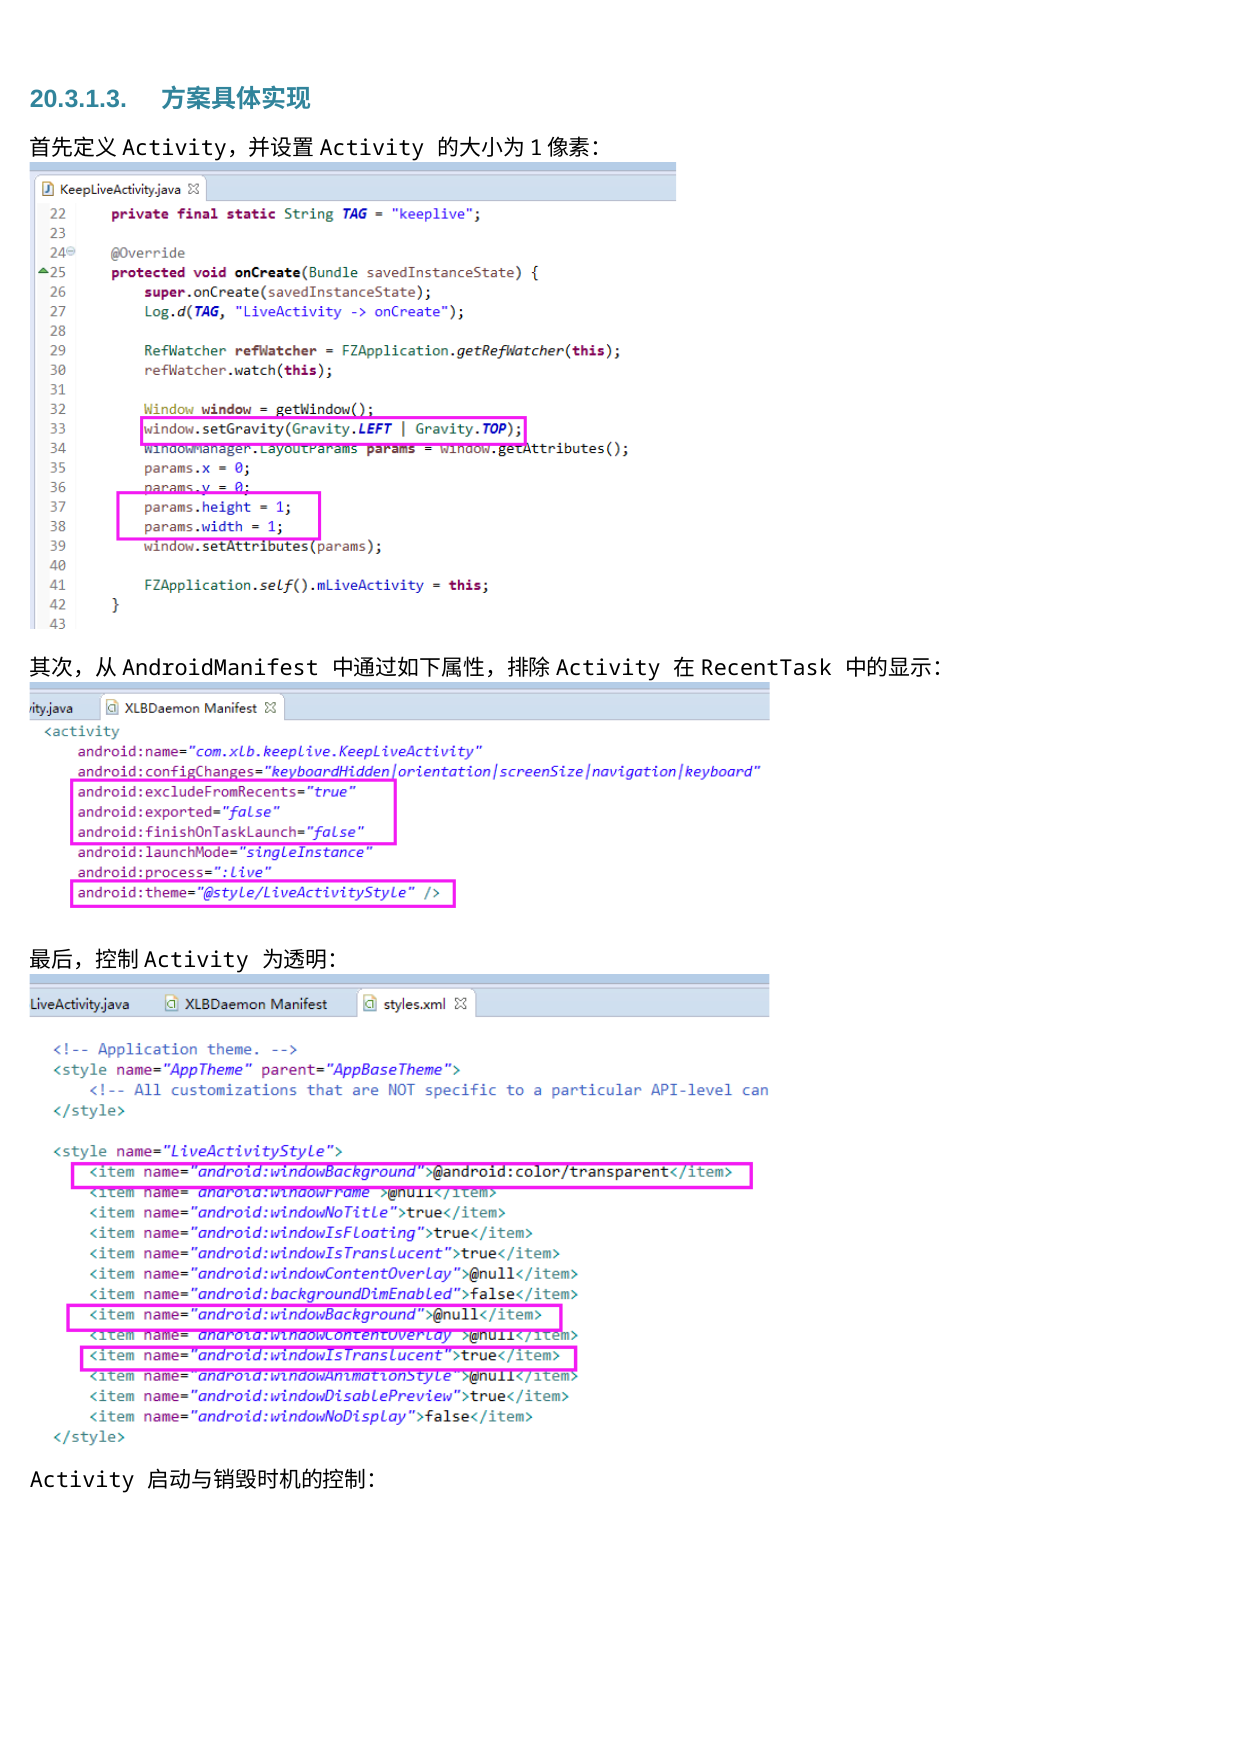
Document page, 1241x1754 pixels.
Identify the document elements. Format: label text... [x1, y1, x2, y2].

text 其次，从 AndroidManifest 中通过如下属性，排除 Activity 在 RecentTask 中的显示： [29, 649, 1211, 682]
picture [29, 162, 677, 629]
text Activity 启动与销毁时机的控制： [29, 1462, 1211, 1494]
text 首先定义 Activity，并设置 Activity 的大小为1像素： [29, 129, 1211, 162]
subtitle 方案具体实现 [29, 64, 1211, 129]
text 最后，控制 Activity 为透明： [29, 942, 1211, 974]
picture [29, 974, 770, 1451]
picture [29, 682, 770, 926]
